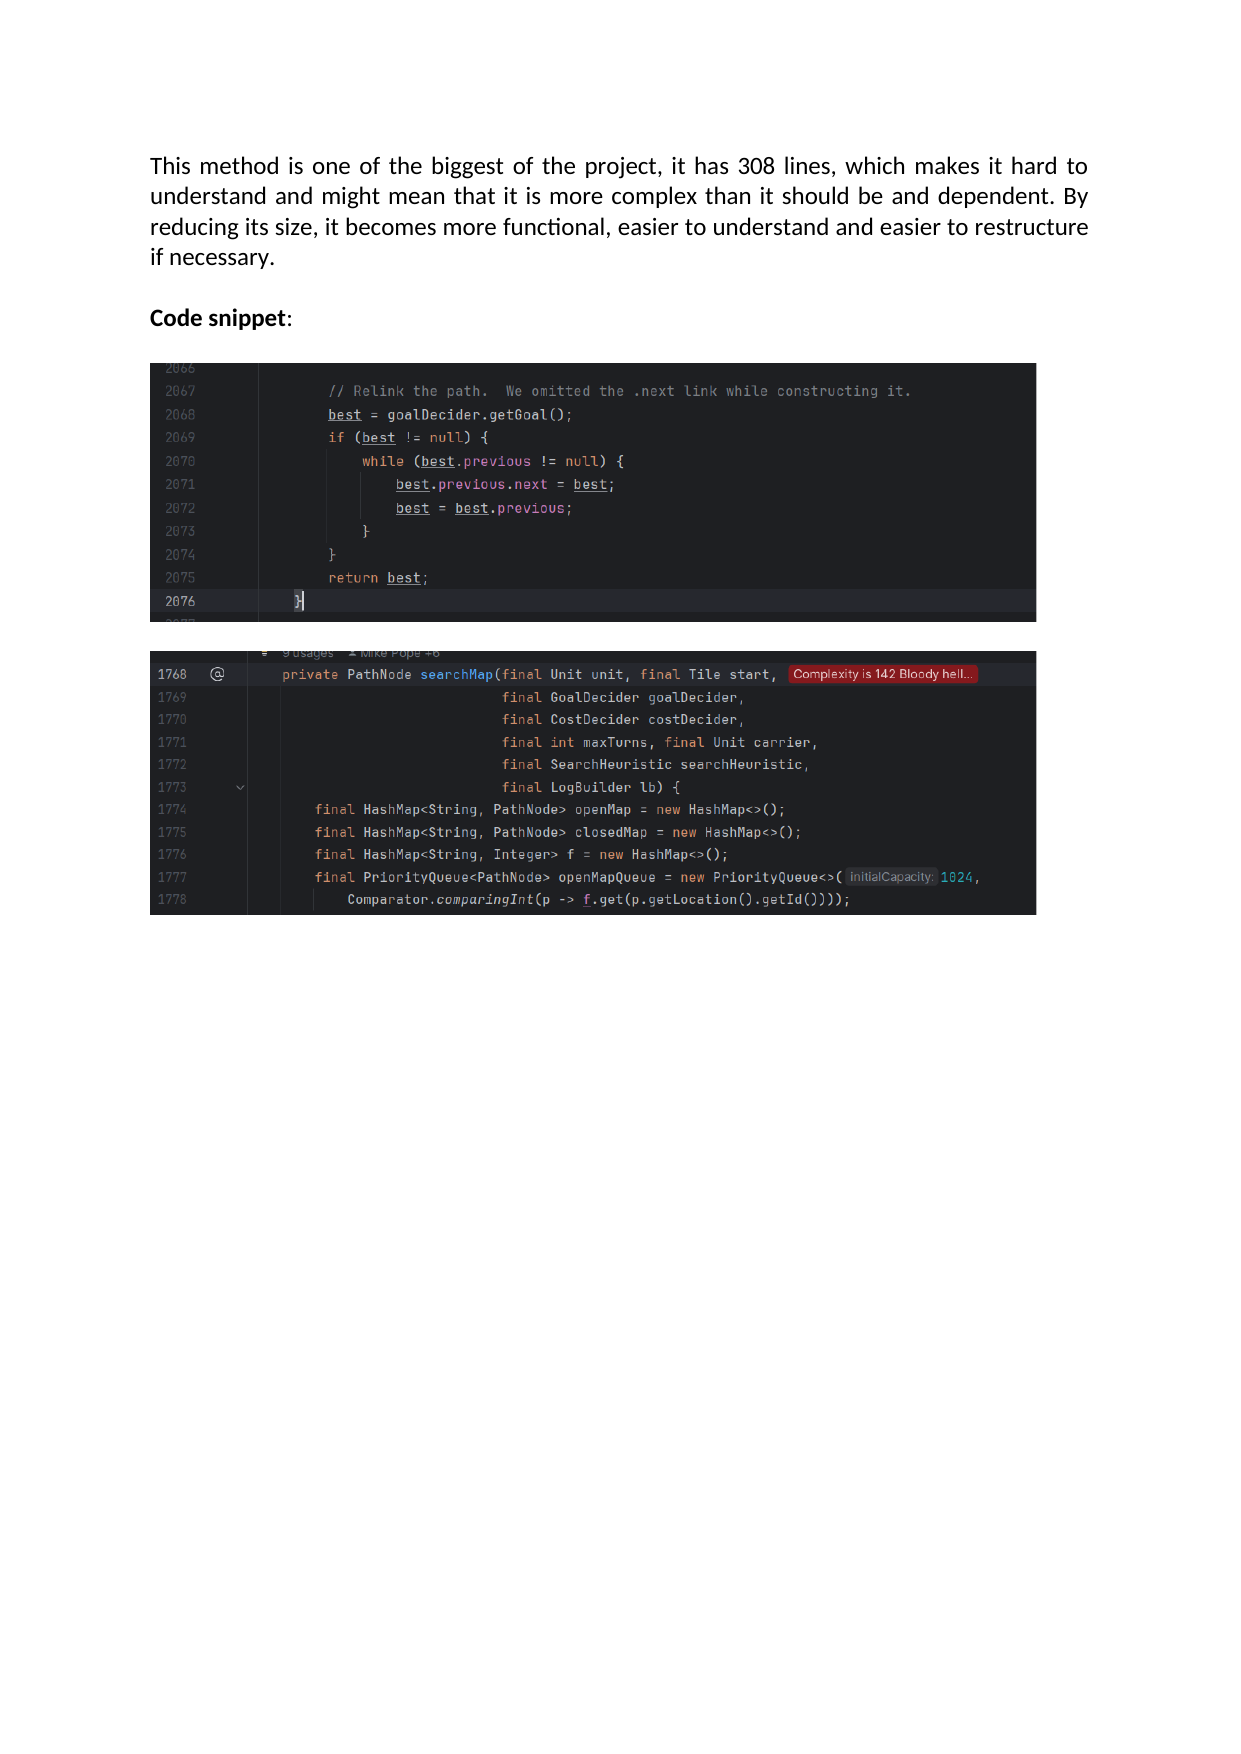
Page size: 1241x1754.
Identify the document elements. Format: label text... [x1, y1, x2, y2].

text This method is one of the biggest of the project, it has 308 lines, which makes it hard to understand and might mean that it is more complex than it should be and dependent. By reducing its size, it becomes more functional, easier to understand and easier to restructure if necessary. [150, 150, 1090, 272]
picture [150, 363, 1037, 622]
text Code snippet: [150, 303, 1090, 333]
picture [150, 651, 1037, 915]
